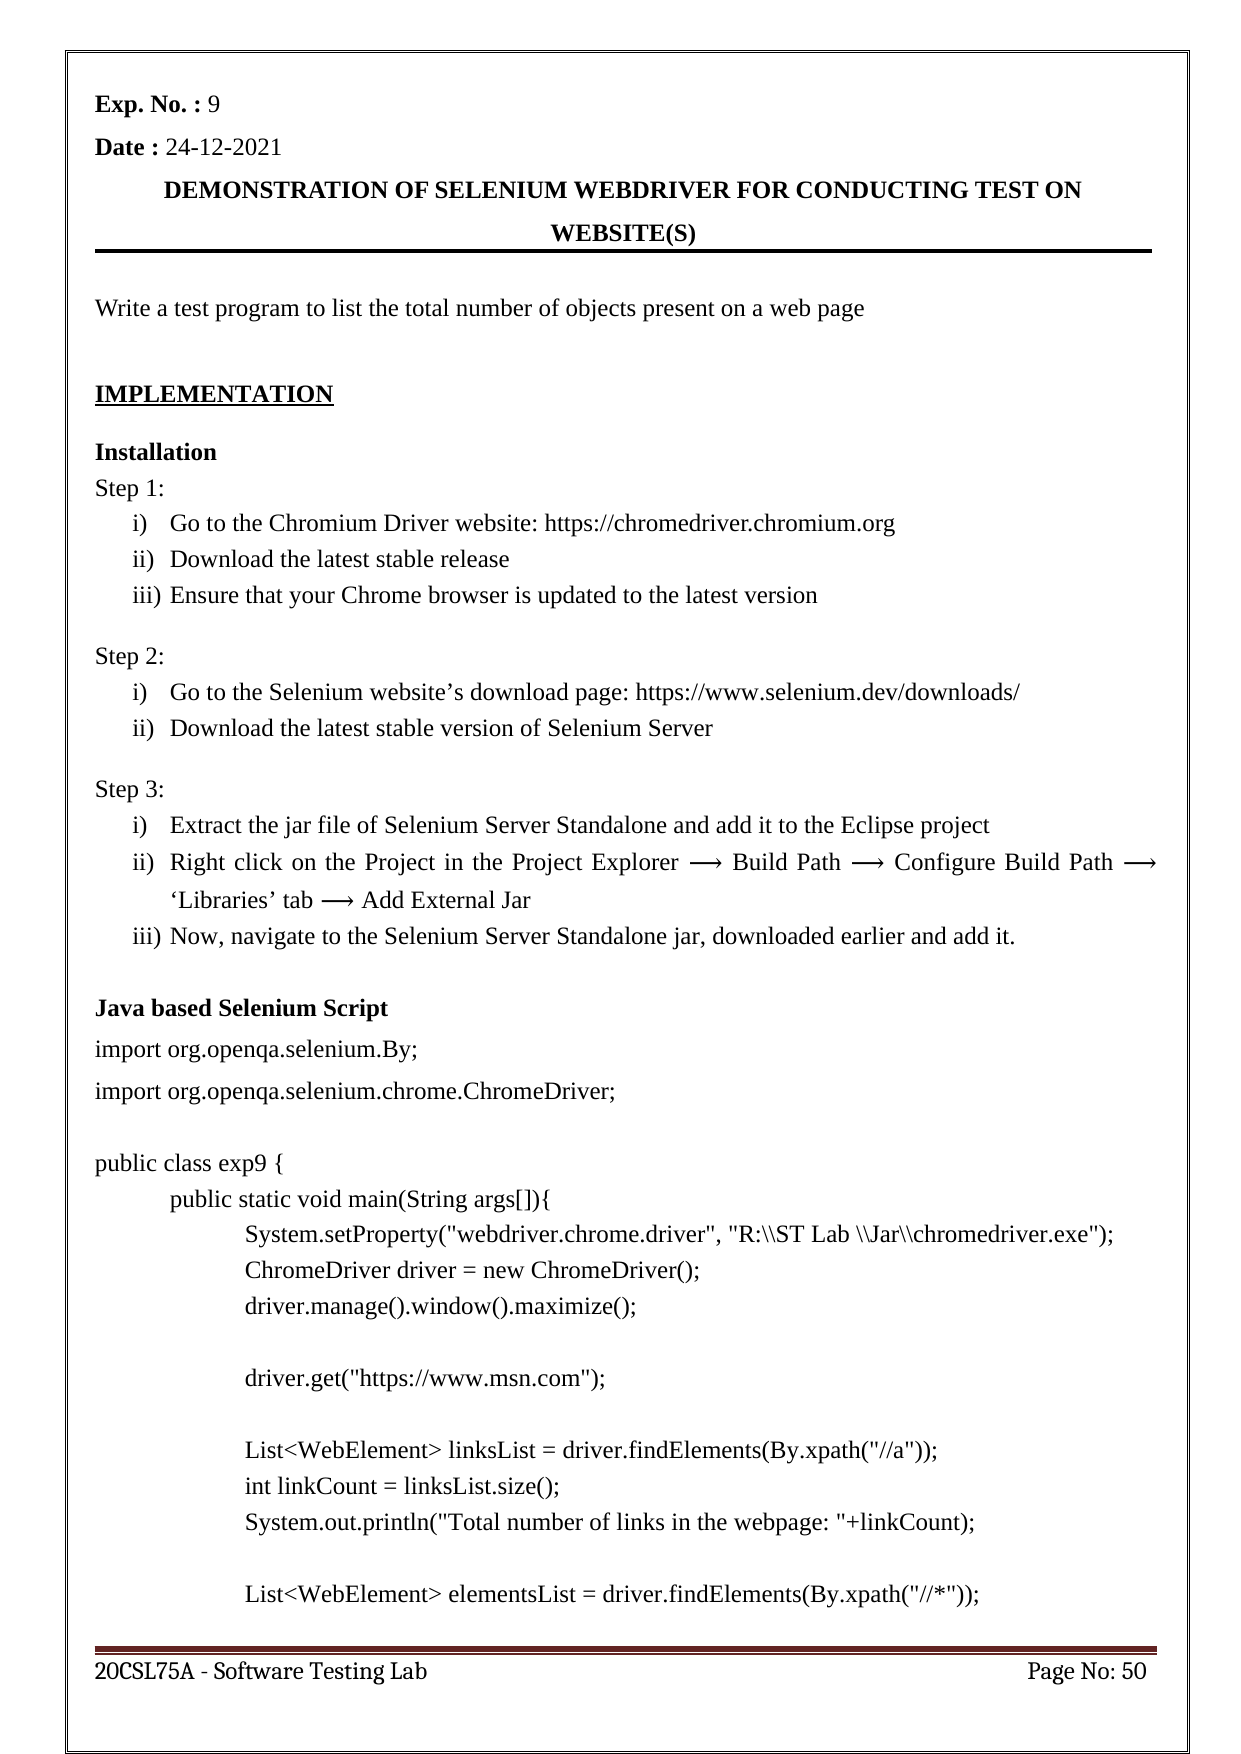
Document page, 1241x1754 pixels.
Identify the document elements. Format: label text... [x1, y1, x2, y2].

text public static void main(String args[]){ [94, 1184, 1157, 1212]
list Go to the Chromium Driver website: https://chromedriver.chromium.org [132, 508, 1157, 537]
text System.setProperty("webdriver.chrome.driver", "R:\\ST Lab \\Jar\\chromedriver.exe"); [94, 1219, 1157, 1248]
text DEMONSTRATION OF SELENIUM WEBDRIVER FOR CONDUCTING TEST ON WEBSITE(S) [94, 175, 1152, 253]
text Write a test program to list the total number of objects present on a web page [94, 293, 1152, 322]
text List<WebElement> linksList = driver.findElements(By.xpath("//a")); [94, 1435, 1157, 1464]
list Ensure that your Chrome browser is updated to the latest version [132, 580, 1157, 609]
text Date : 24-12-2021 [94, 132, 1152, 161]
text import org.openqa.selenium.By; [94, 1034, 1157, 1063]
text Step 1: [94, 473, 1157, 501]
list Download the latest stable version of Selenium Server [132, 713, 1157, 742]
text Step 3: [94, 774, 1157, 803]
text public class exp9 { [94, 1148, 1157, 1176]
text Java based Selenium Script [94, 993, 1157, 1022]
list Go to the Selenium website’s download page: https://www.selenium.dev/downloads/ [132, 677, 1157, 706]
text driver.get("https://www.msn.com"); [94, 1363, 1157, 1392]
list Extract the jar file of Selenium Server Standalone and add it to the Eclipse project [132, 810, 1157, 839]
text IMPLEMENTATION [94, 379, 1157, 408]
list Now, navigate to the Selenium Server Standalone jar, downloaded earlier and add it. [132, 921, 1157, 950]
list Download the latest stable release [132, 544, 1157, 573]
text System.out.println("Total number of links in the webpage: "+linkCount); [94, 1507, 1157, 1536]
text driver.manage().window().maximize(); [94, 1291, 1157, 1320]
text List<WebElement> elementsList = driver.findElements(By.xpath("//*")); [94, 1579, 1157, 1608]
text import org.openqa.selenium.chrome.ChromeDriver; [94, 1076, 1157, 1104]
text Installation [94, 437, 1157, 465]
text ChromeDriver driver = new ChromeDriver(); [94, 1256, 1157, 1284]
text Exp. No. : 9 [94, 89, 1152, 117]
list Right click on the Project in the Project Explorer ⟶ Build Path ⟶ Configure Build Path ⟶ ‘Libraries’ tab ⟶ Add External Jar [132, 846, 1157, 914]
text Step 2: [94, 641, 1157, 670]
text int linkCount = linksList.size(); [94, 1471, 1157, 1500]
